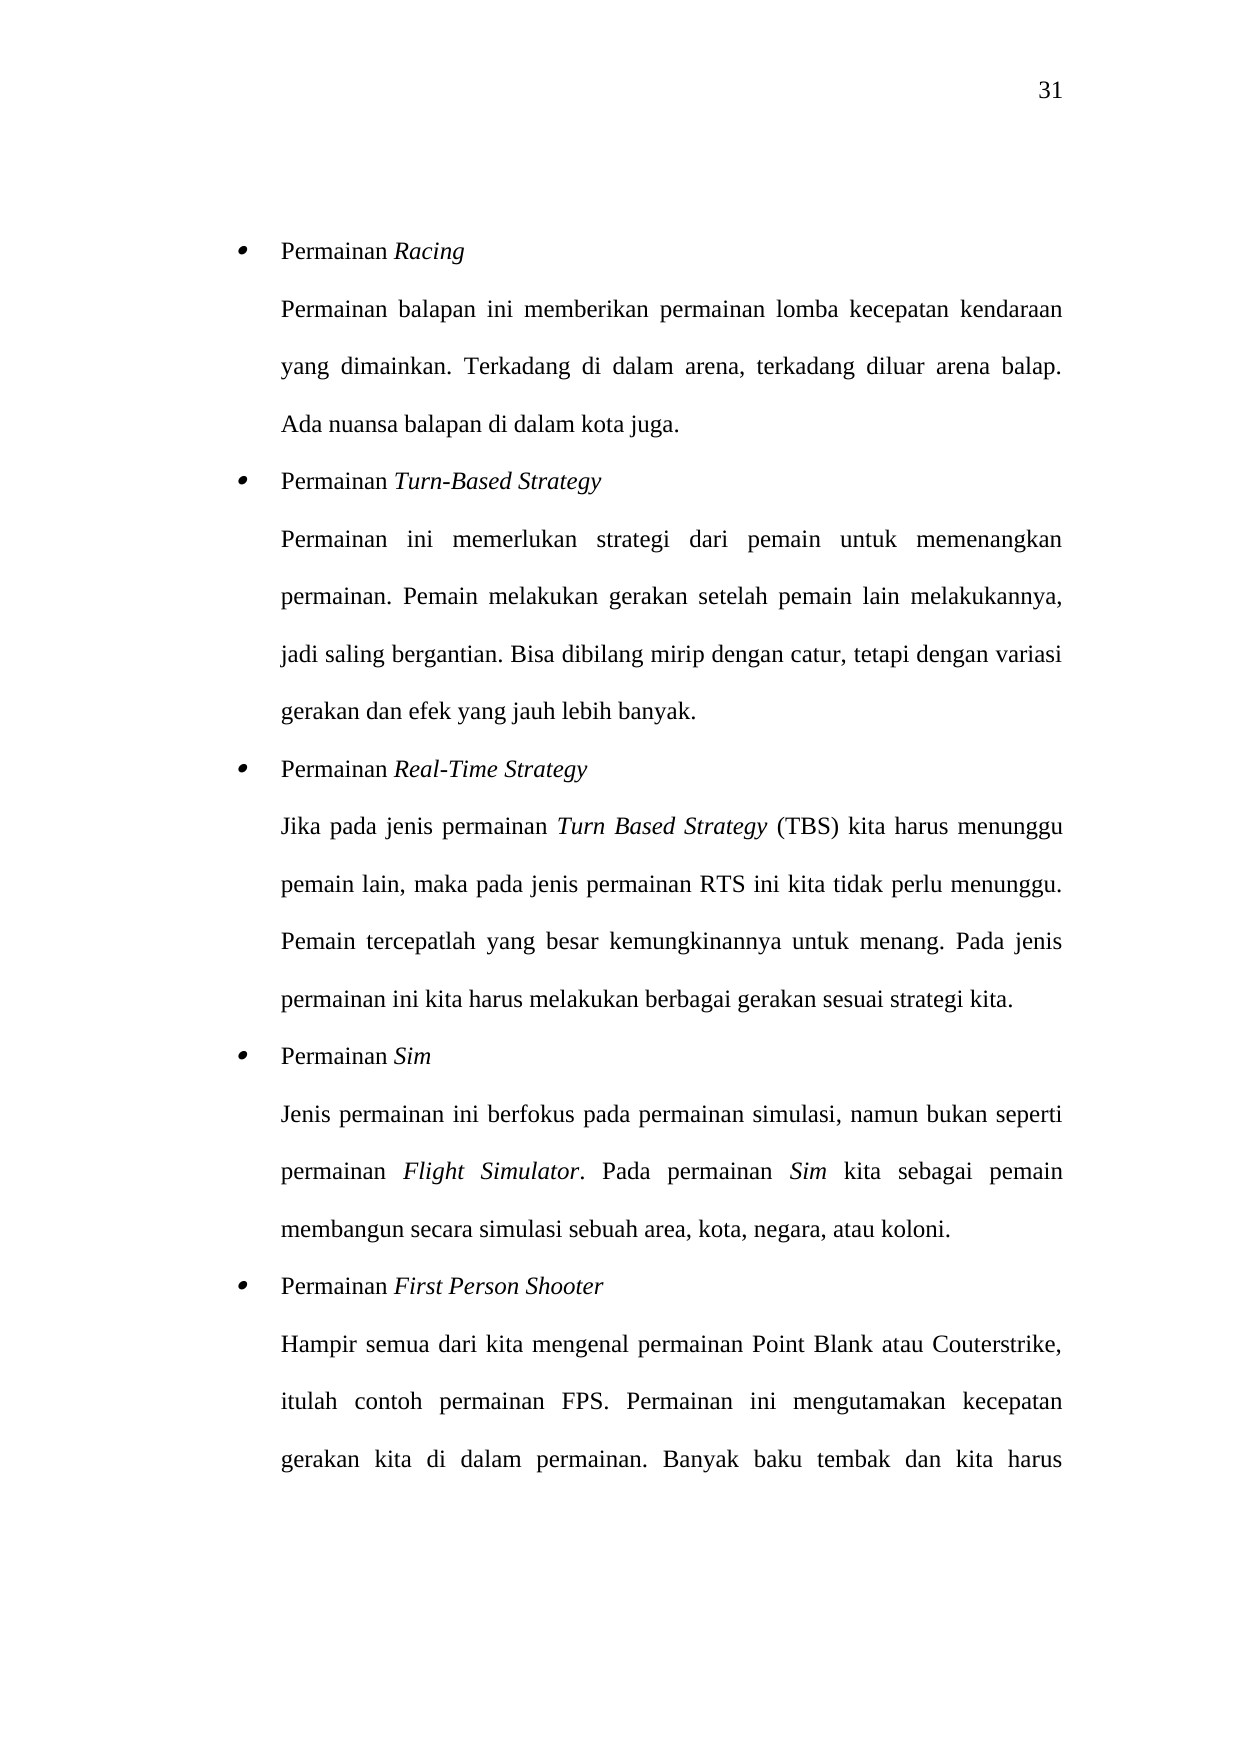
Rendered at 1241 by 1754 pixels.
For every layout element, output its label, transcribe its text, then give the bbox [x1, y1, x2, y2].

list Permainan Racing [236, 236, 1063, 265]
list Permainan First Person Shooter [236, 1271, 1063, 1300]
list Permainan ini memerlukan strategi dari pemain untuk memenangkan permainan. Pemain melakukan gerakan setelah pemain lain melakukannya, jadi saling bergantian. Bisa dibilang mirip dengan catur, tetapi dengan variasi gerakan dan efek yang jauh lebih banyak. [281, 524, 1063, 725]
list Permainan Sim [236, 1041, 1063, 1070]
list Jika pada jenis permainan Turn Based Strategy (TBS) kita harus menunggu pemain lain, maka pada jenis permainan RTS ini kita tidak perlu menunggu. Pemain tercepatlah yang besar kemungkinannya untuk menang. Pada jenis permainan ini kita harus melakukan berbagai gerakan sesuai strategi kita. [281, 811, 1063, 1012]
list Permainan Turn-Based Strategy [236, 466, 1063, 495]
list Jenis permainan ini berfokus pada permainan simulasi, namun bukan seperti permainan Flight Simulator. Pada permainan Sim kita sebagai pemain membangun secara simulasi sebuah area, kota, negara, atau koloni. [281, 1099, 1063, 1242]
list Permainan balapan ini memberikan permainan lomba kecepatan kendaraan yang dimainkan. Terkadang di dalam arena, terkadang diluar arena balap. Ada nuansa balapan di dalam kota juga. [281, 294, 1063, 437]
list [281, 1329, 1063, 1472]
list Permainan Real-Time Strategy [236, 754, 1063, 782]
